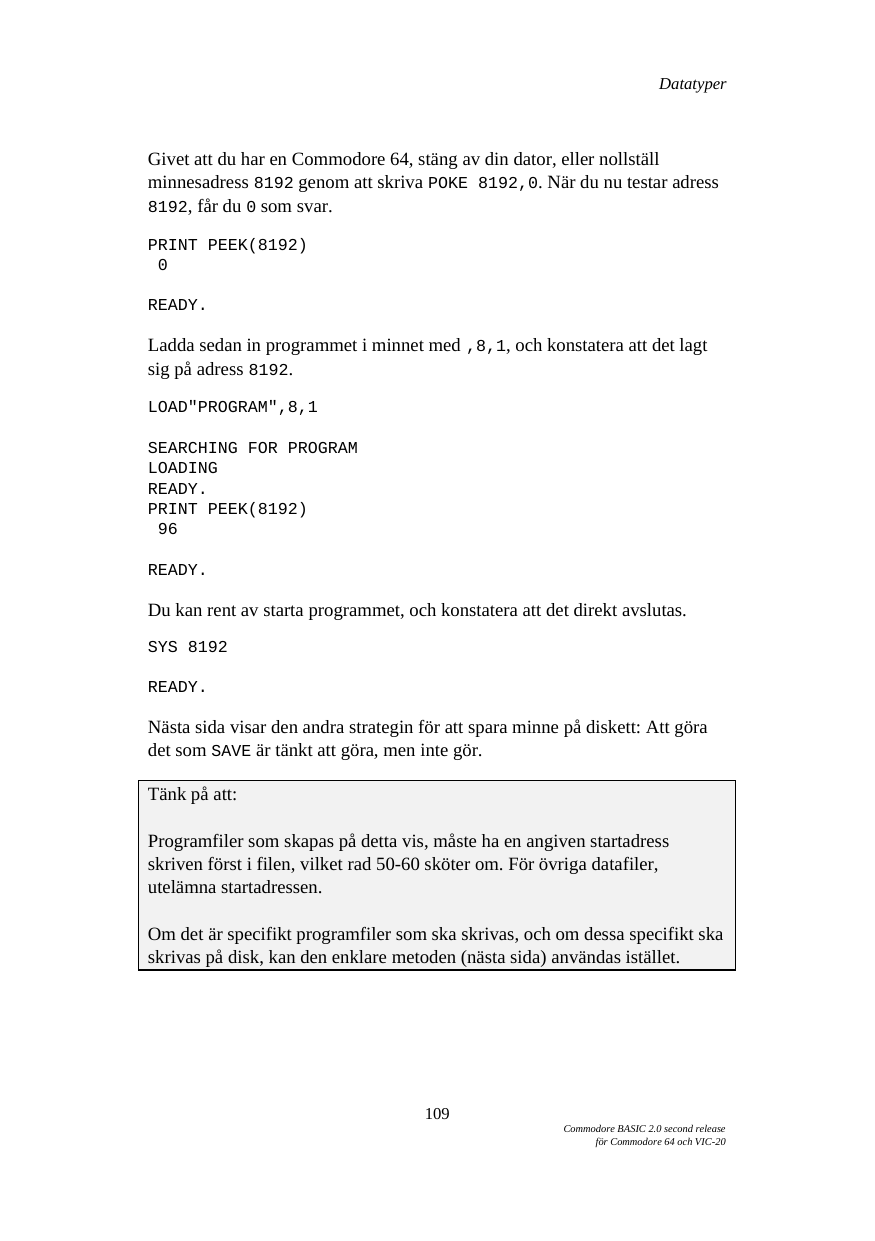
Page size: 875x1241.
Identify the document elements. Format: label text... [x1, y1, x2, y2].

text LOAD"PROGRAM",8,1 SEARCHING FOR PROGRAM LOADING READY. PRINT PEEK(8192) 96 READY. [148, 399, 726, 580]
text Du kan rent av starta programmet, och konstatera att det direkt avslutas. [148, 598, 726, 620]
text Nästa sida visar den andra strategin för att spara minne på diskett: Att göra det som SAVE är tänkt att göra, men inte gör. [148, 716, 726, 762]
text SYS 8192 READY. [148, 638, 726, 698]
text Tänk på att: Programfiler som skapas på detta vis, måste ha en angiven startadress skriven först i filen, vilket rad 50-60 sköter om. För övriga datafiler, utelämna startadressen. Om det är specifikt programfiler som ska skrivas, och om dessa specifikt ska skrivas på disk, kan den enklare metoden (nästa sida) användas istället. [139, 781, 735, 969]
text PRINT PEEK(8192) 0 READY. [148, 236, 726, 316]
text Givet att du har en Commodore 64, stäng av din dator, eller nollställ minnesadress 8192 genom att skriva POKE 8192,0. När du nu testar adress 8192, får du 0 som svar. [148, 148, 726, 218]
text Ladda sedan in programmet i minnet med ,8,1, och konstatera att det lagt sig på adress 8192. [148, 334, 726, 381]
